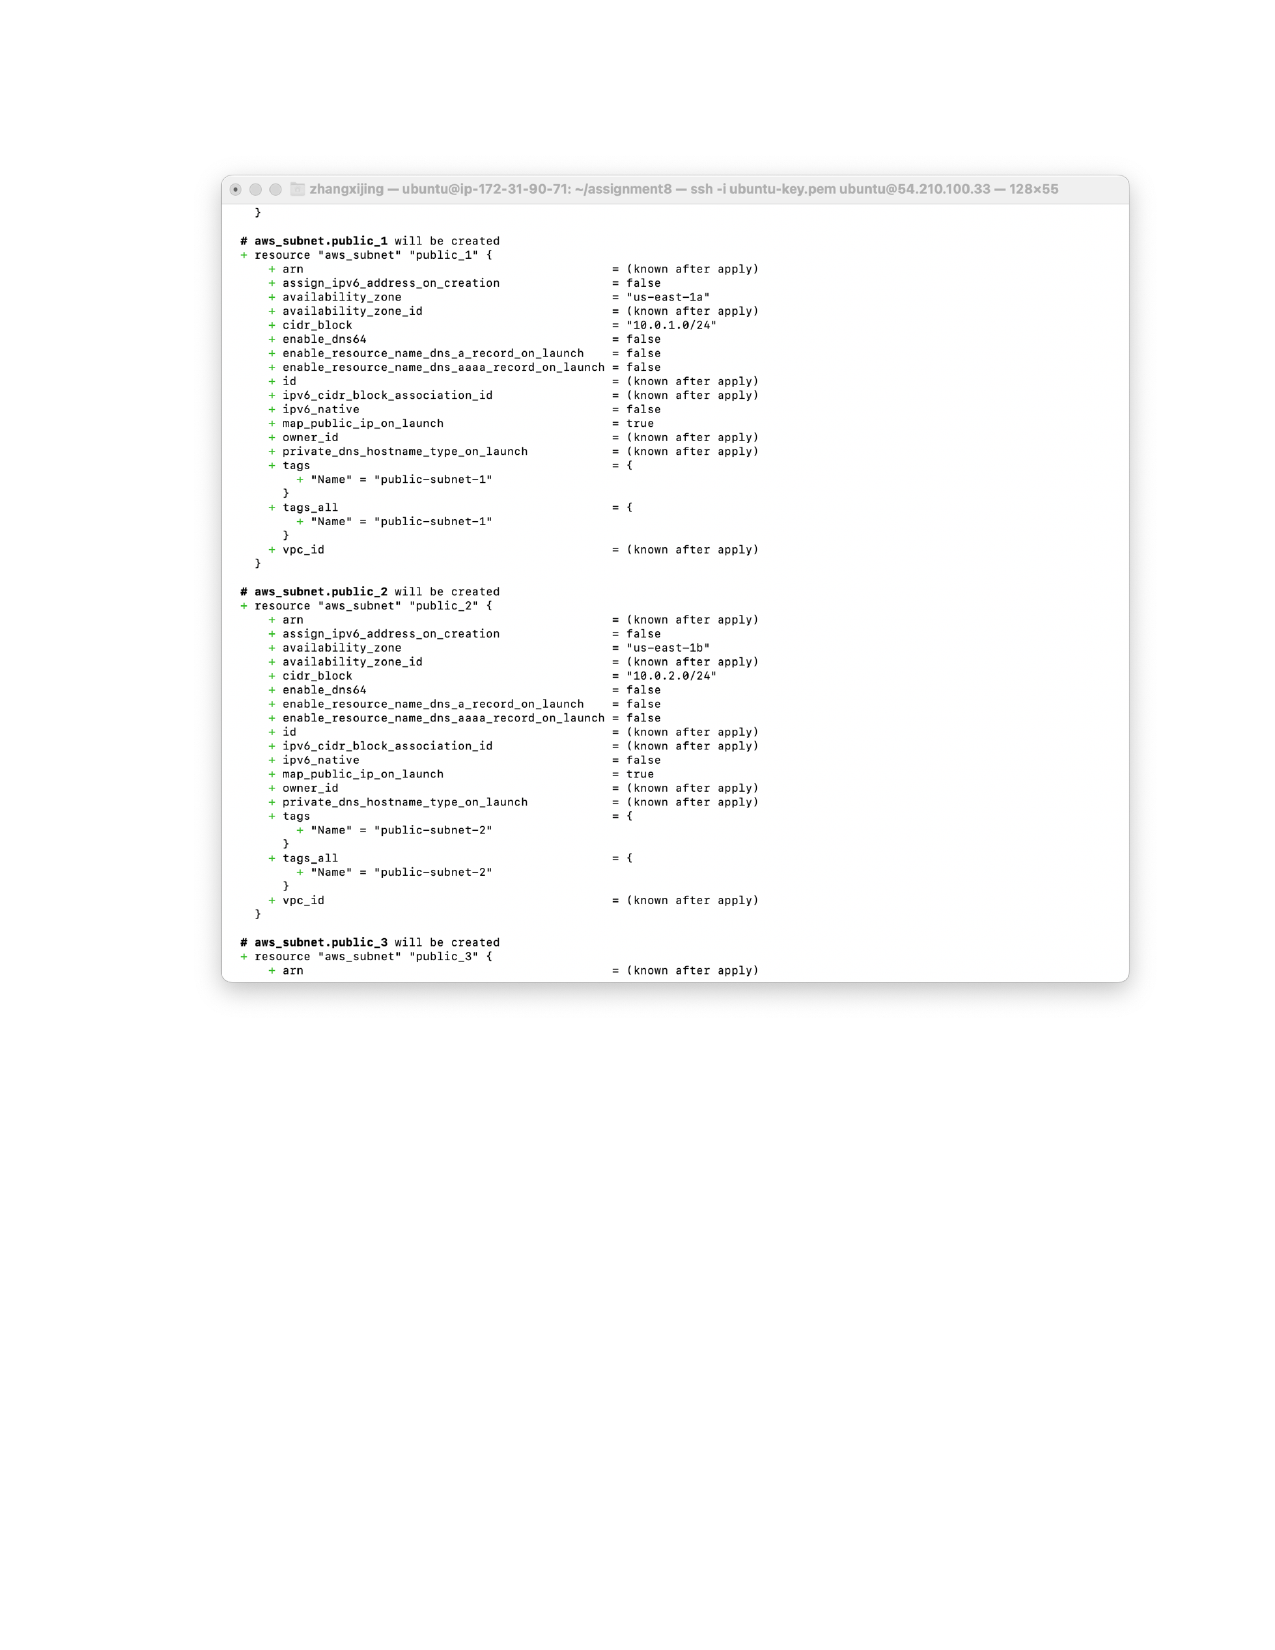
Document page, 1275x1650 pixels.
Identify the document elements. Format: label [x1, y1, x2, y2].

picture [187, 150, 1163, 1024]
